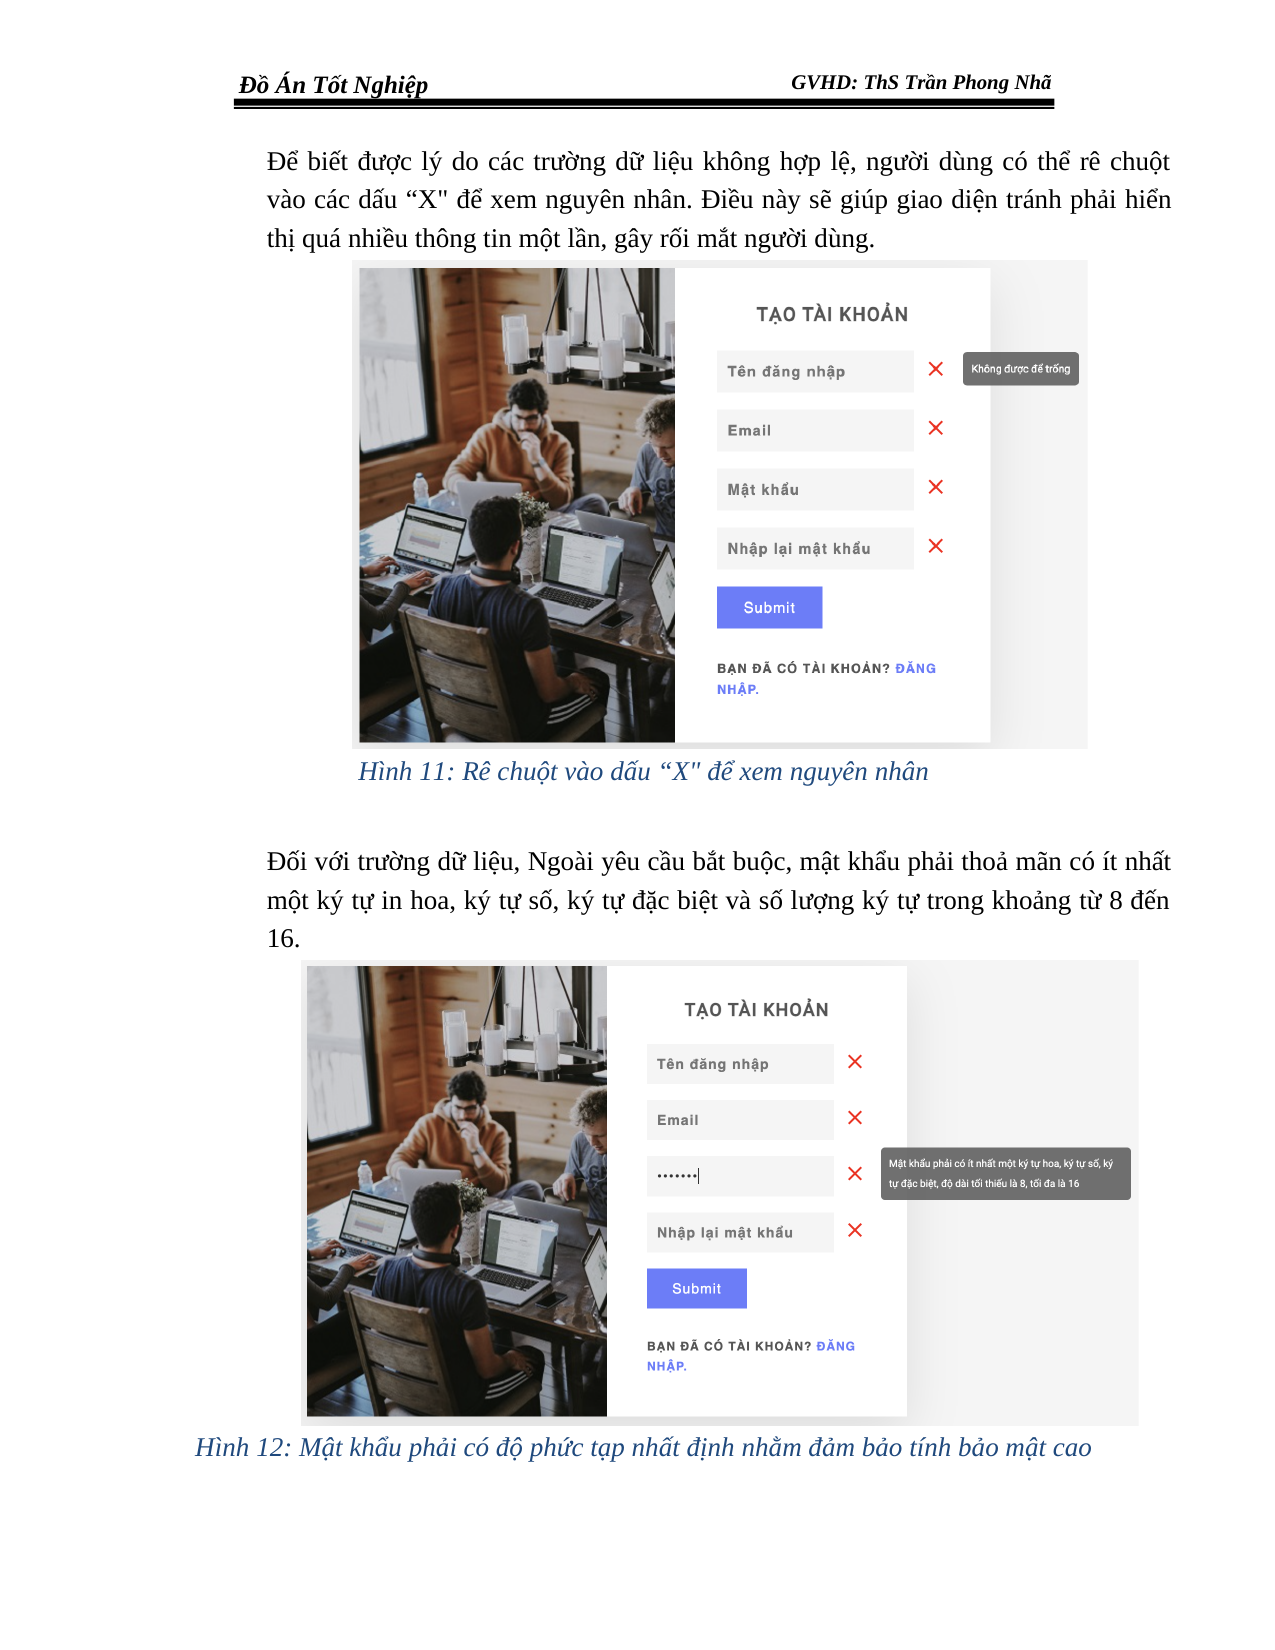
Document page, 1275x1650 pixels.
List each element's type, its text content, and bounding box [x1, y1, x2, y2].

text Đối với trường dữ liệu, Ngoài yêu cầu bắt buộc, mật khẩu phải thoả mãn có ít nhất một ký tự in hoa, ký tự số, ký tự đặc biệt và số lượng ký tự trong khoảng từ 8 đến 16. [267, 845, 1173, 953]
text Hình 12: Mật khẩu phải có độ phức tạp nhất định nhằm đảm bảo tính bảo mật cao [117, 1431, 1173, 1463]
picture [301, 960, 1139, 1426]
text Hình 11: Rê chuột vào dấu “X" để xem nguyên nhân [117, 755, 1173, 786]
text Để biết được lý do các trường dữ liệu không hợp lệ, người dùng có thể rê chuột vào các dấu “X" để xem nguyên nhân. Điều này sẽ giúp giao diện tránh phải hiển thị quá nhiều thông tin một lần, gây rối mắt người dùng. [267, 145, 1173, 253]
picture [352, 260, 1088, 749]
